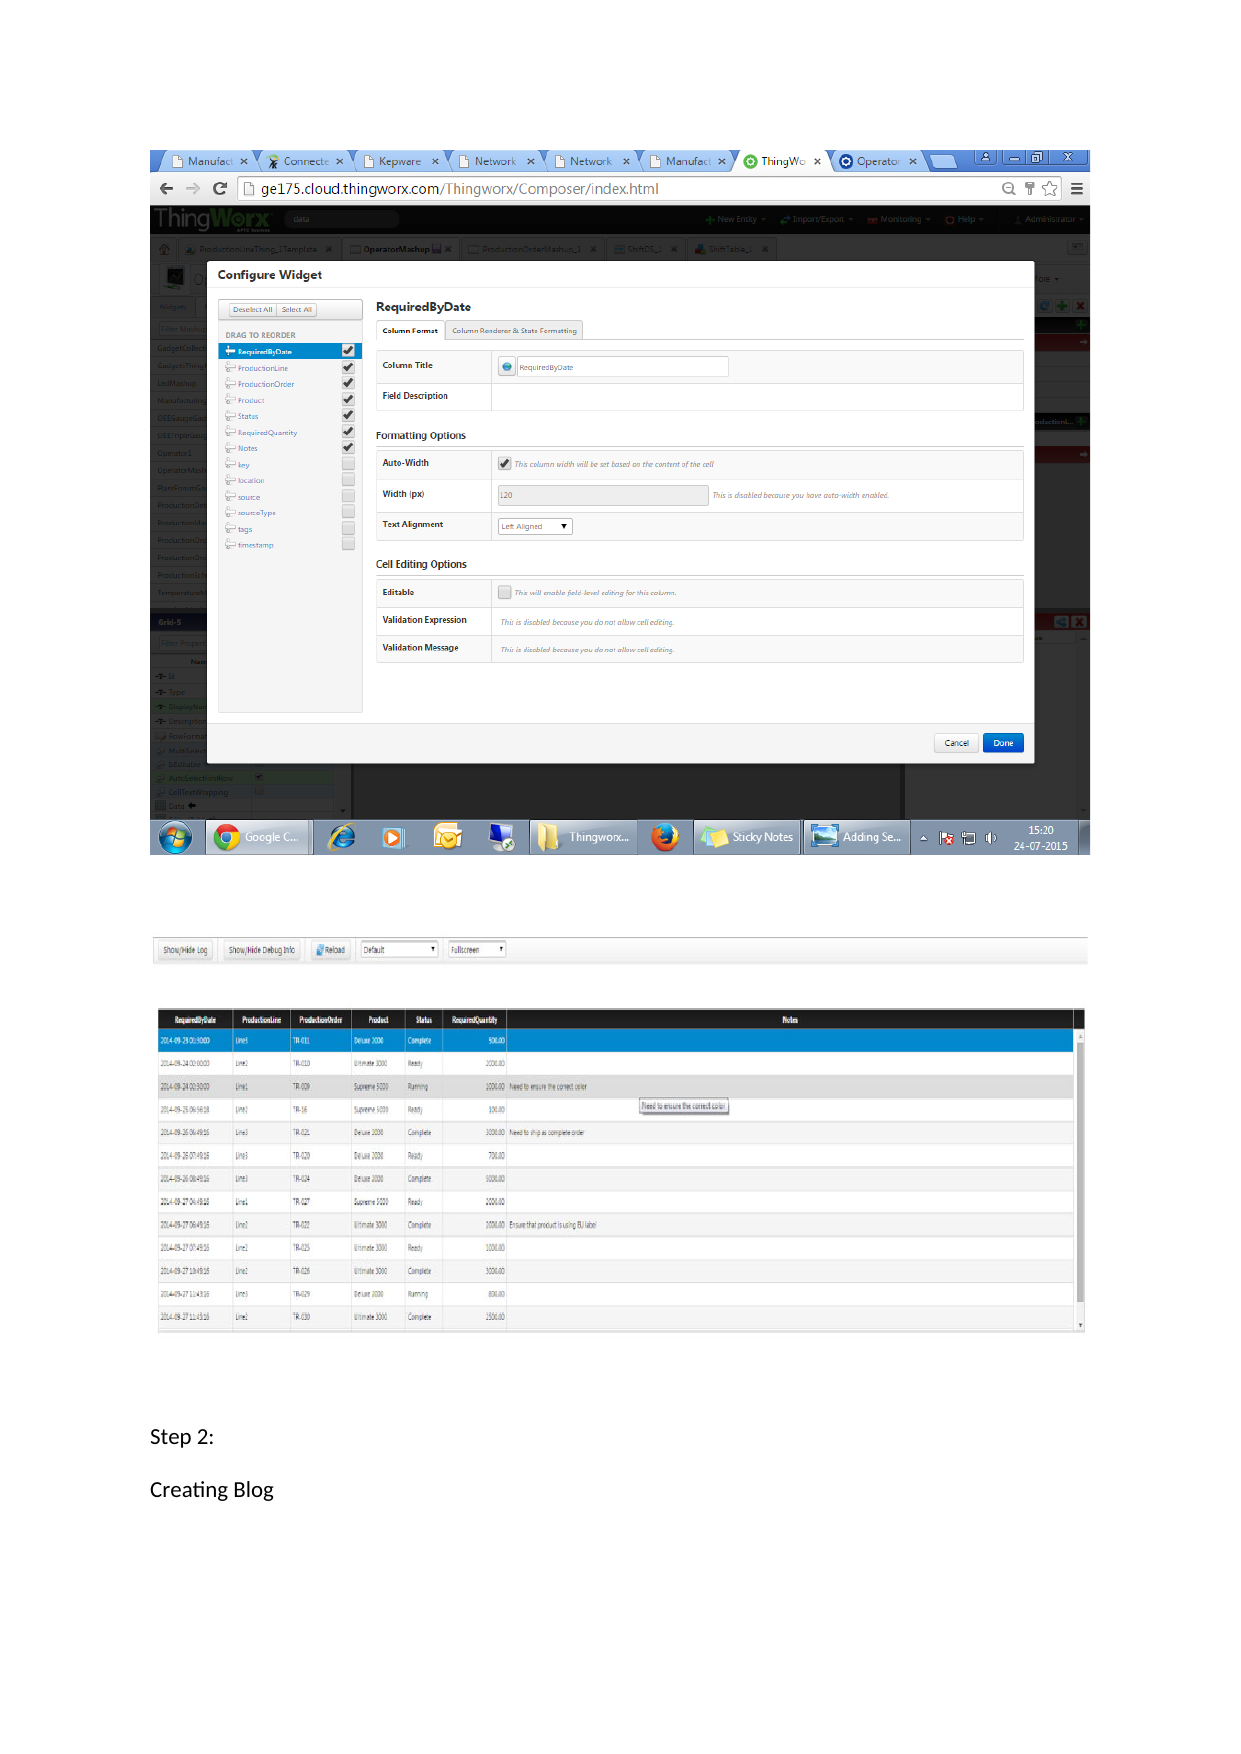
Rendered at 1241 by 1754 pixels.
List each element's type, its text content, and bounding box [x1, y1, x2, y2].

picture [150, 932, 1088, 1345]
text Creating Blog [150, 1475, 1090, 1503]
picture [150, 150, 1091, 855]
text Step 2: [150, 1422, 1090, 1450]
